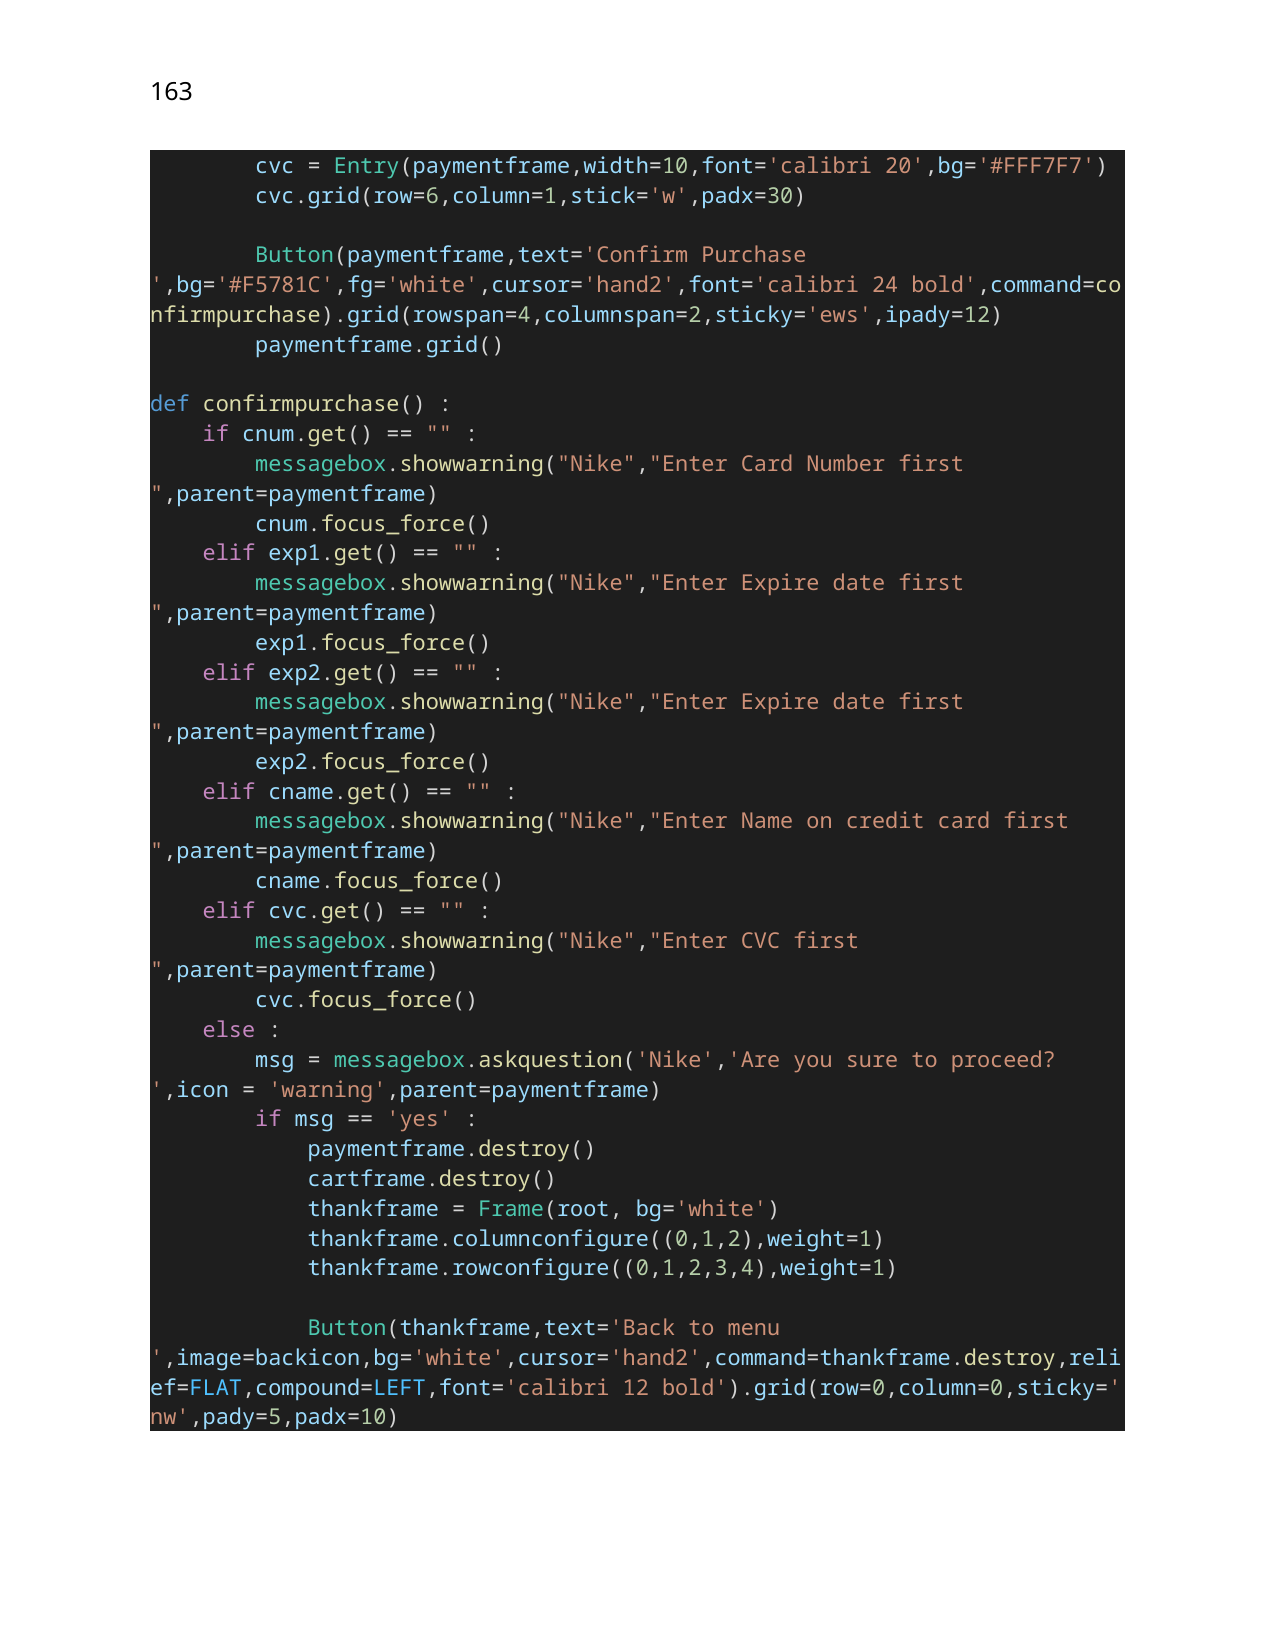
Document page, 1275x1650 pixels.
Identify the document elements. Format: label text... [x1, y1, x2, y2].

text cartframe.destroy() [150, 1163, 1125, 1193]
text elif exp1.get() == "" : [150, 537, 1125, 567]
text thankframe = Frame(root, bg='white') [150, 1193, 1125, 1222]
text thankframe.rowconfigure((0,1,2,3,4),weight=1) [150, 1252, 1125, 1282]
text cnum.focus_force() [150, 507, 1125, 537]
text def confirmpurchase() : [150, 388, 1125, 418]
text Button(paymentframe,text='Confirm Purchase',bg='#F5781C',fg='white',cursor='hand2',font='calibri 24 bold',command=confirmpurchase).grid(rowspan=4,columnspan=2,sticky='ews',ipady=12) [150, 239, 1125, 329]
text messagebox.showwarning("Nike","Enter Expire date first",parent=paymentframe) [150, 686, 1125, 746]
text cname.focus_force() [150, 865, 1125, 895]
text cvc.focus_force() [150, 984, 1125, 1014]
text Button(thankframe,text='Back to menu',image=backicon,bg='white',cursor='hand2',command=thankframe.destroy,relief=FLAT,compound=LEFT,font='calibri 12 bold').grid(row=0,column=0,sticky='nw',pady=5,padx=10) [150, 1312, 1125, 1431]
text cvc = Entry(paymentframe,width=10,font='calibri 20',bg='#FFF7F7') [150, 150, 1125, 180]
text exp1.focus_force() [150, 627, 1125, 656]
text if cnum.get() == "" : [150, 418, 1125, 448]
text thankframe.columnconfigure((0,1,2),weight=1) [150, 1222, 1125, 1252]
text paymentframe.destroy() [150, 1133, 1125, 1163]
text elif cvc.get() == "" : [150, 895, 1125, 924]
text messagebox.showwarning("Nike","Enter Expire date first",parent=paymentframe) [150, 567, 1125, 627]
text elif exp2.get() == "" : [150, 656, 1125, 686]
text messagebox.showwarning("Nike","Enter CVC first",parent=paymentframe) [150, 924, 1125, 984]
text cvc.grid(row=6,column=1,stick='w',padx=30) [150, 180, 1125, 209]
text else : [150, 1014, 1125, 1044]
text paymentframe.grid() [150, 329, 1125, 358]
text exp2.focus_force() [150, 746, 1125, 776]
text elif cname.get() == "" : [150, 776, 1125, 805]
text msg = messagebox.askquestion('Nike','Are you sure to proceed?',icon = 'warning',parent=paymentframe) [150, 1044, 1125, 1103]
text if msg == 'yes' : [150, 1103, 1125, 1133]
text messagebox.showwarning("Nike","Enter Name on credit card first",parent=paymentframe) [150, 805, 1125, 865]
text messagebox.showwarning("Nike","Enter Card Number first",parent=paymentframe) [150, 448, 1125, 507]
